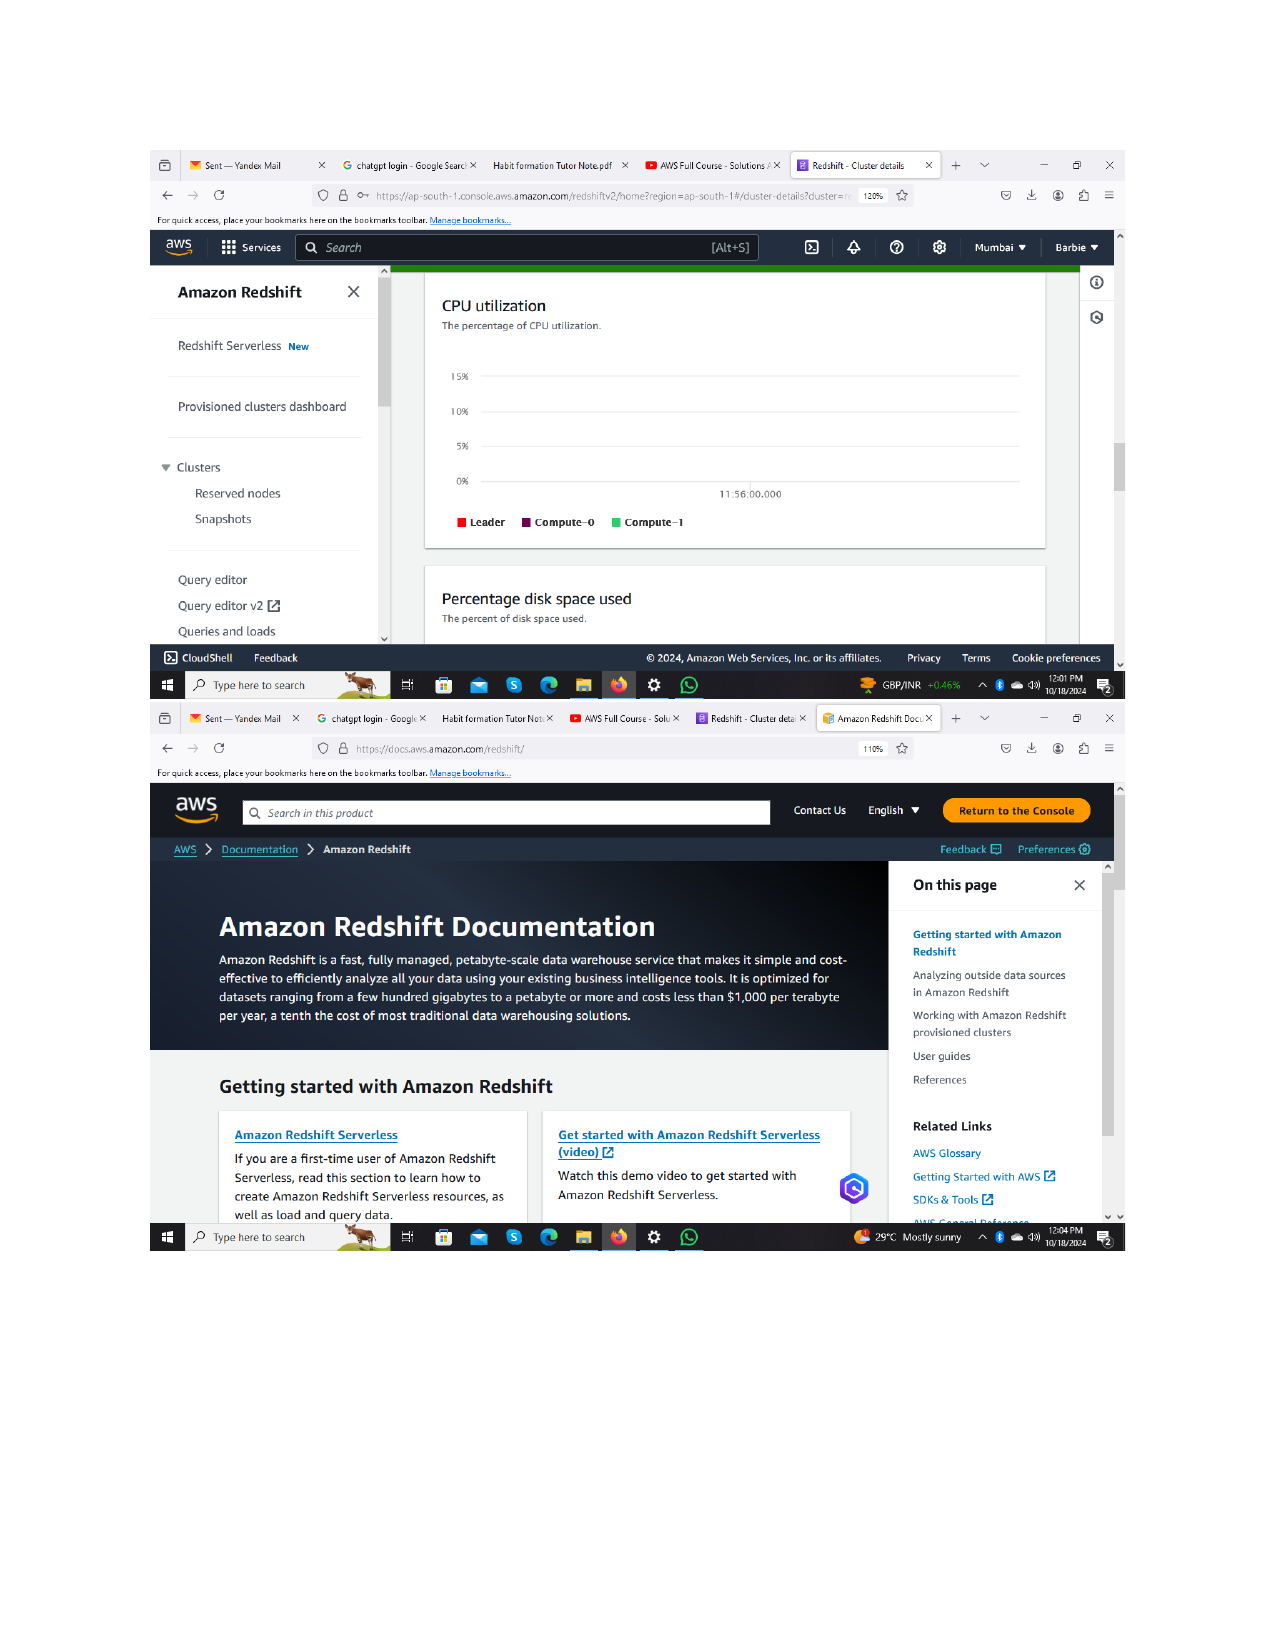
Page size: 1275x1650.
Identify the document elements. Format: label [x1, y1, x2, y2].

picture [150, 150, 1125, 699]
picture [150, 702, 1125, 1251]
